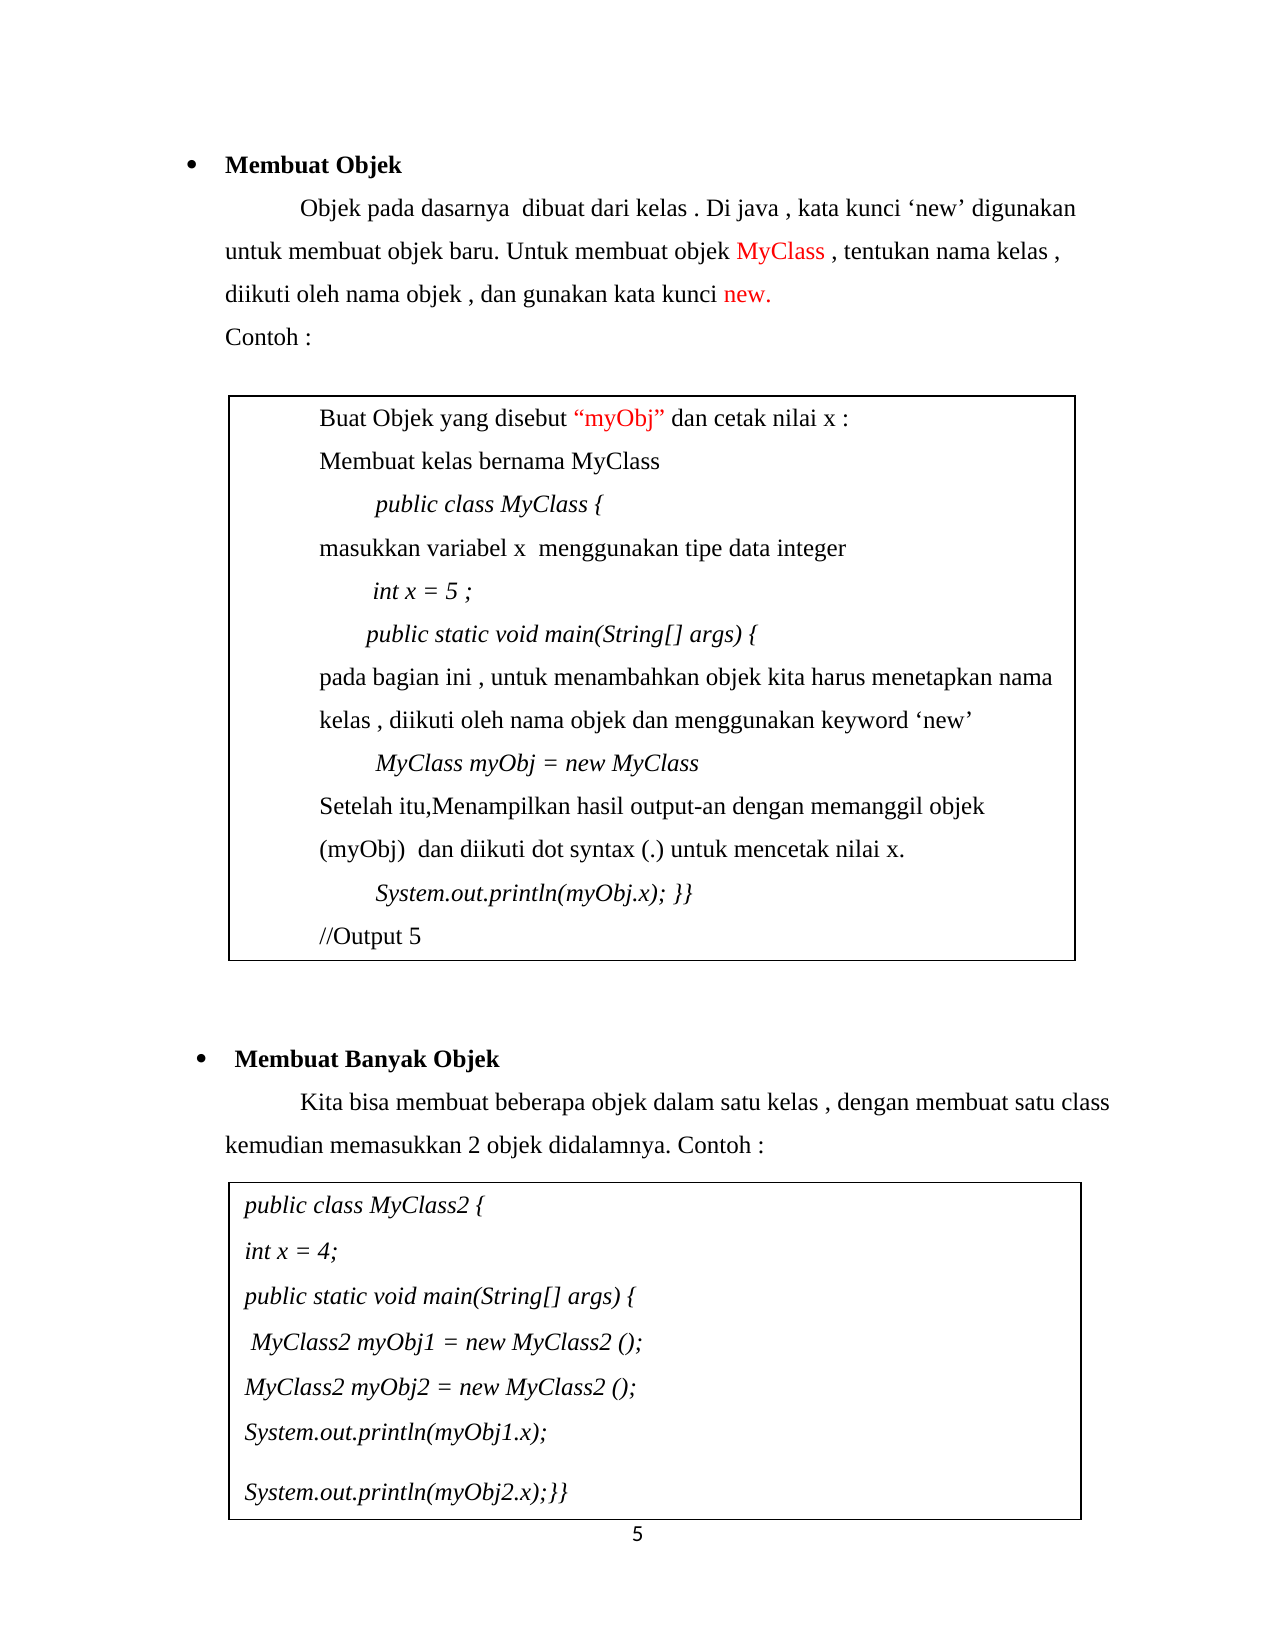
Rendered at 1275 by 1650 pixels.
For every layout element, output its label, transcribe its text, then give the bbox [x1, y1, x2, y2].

list Membuat Objek [187, 150, 1125, 179]
list Objek pada dasarnya dibuat dari kelas . Di java , kata kunci ‘new’ digunakan untuk membuat objek baru. Untuk membuat objek MyClass , tentukan nama kelas , diikuti oleh nama objek , dan gunakan kata kunci new. [225, 193, 1125, 308]
list Contoh : [225, 322, 1125, 351]
list Membuat Banyak Objek [197, 1044, 1125, 1073]
list Kita bisa membuat beberapa objek dalam satu kelas , dengan membuat satu class kemudian memasukkan 2 objek didalamnya. Contoh : [225, 1087, 1125, 1159]
